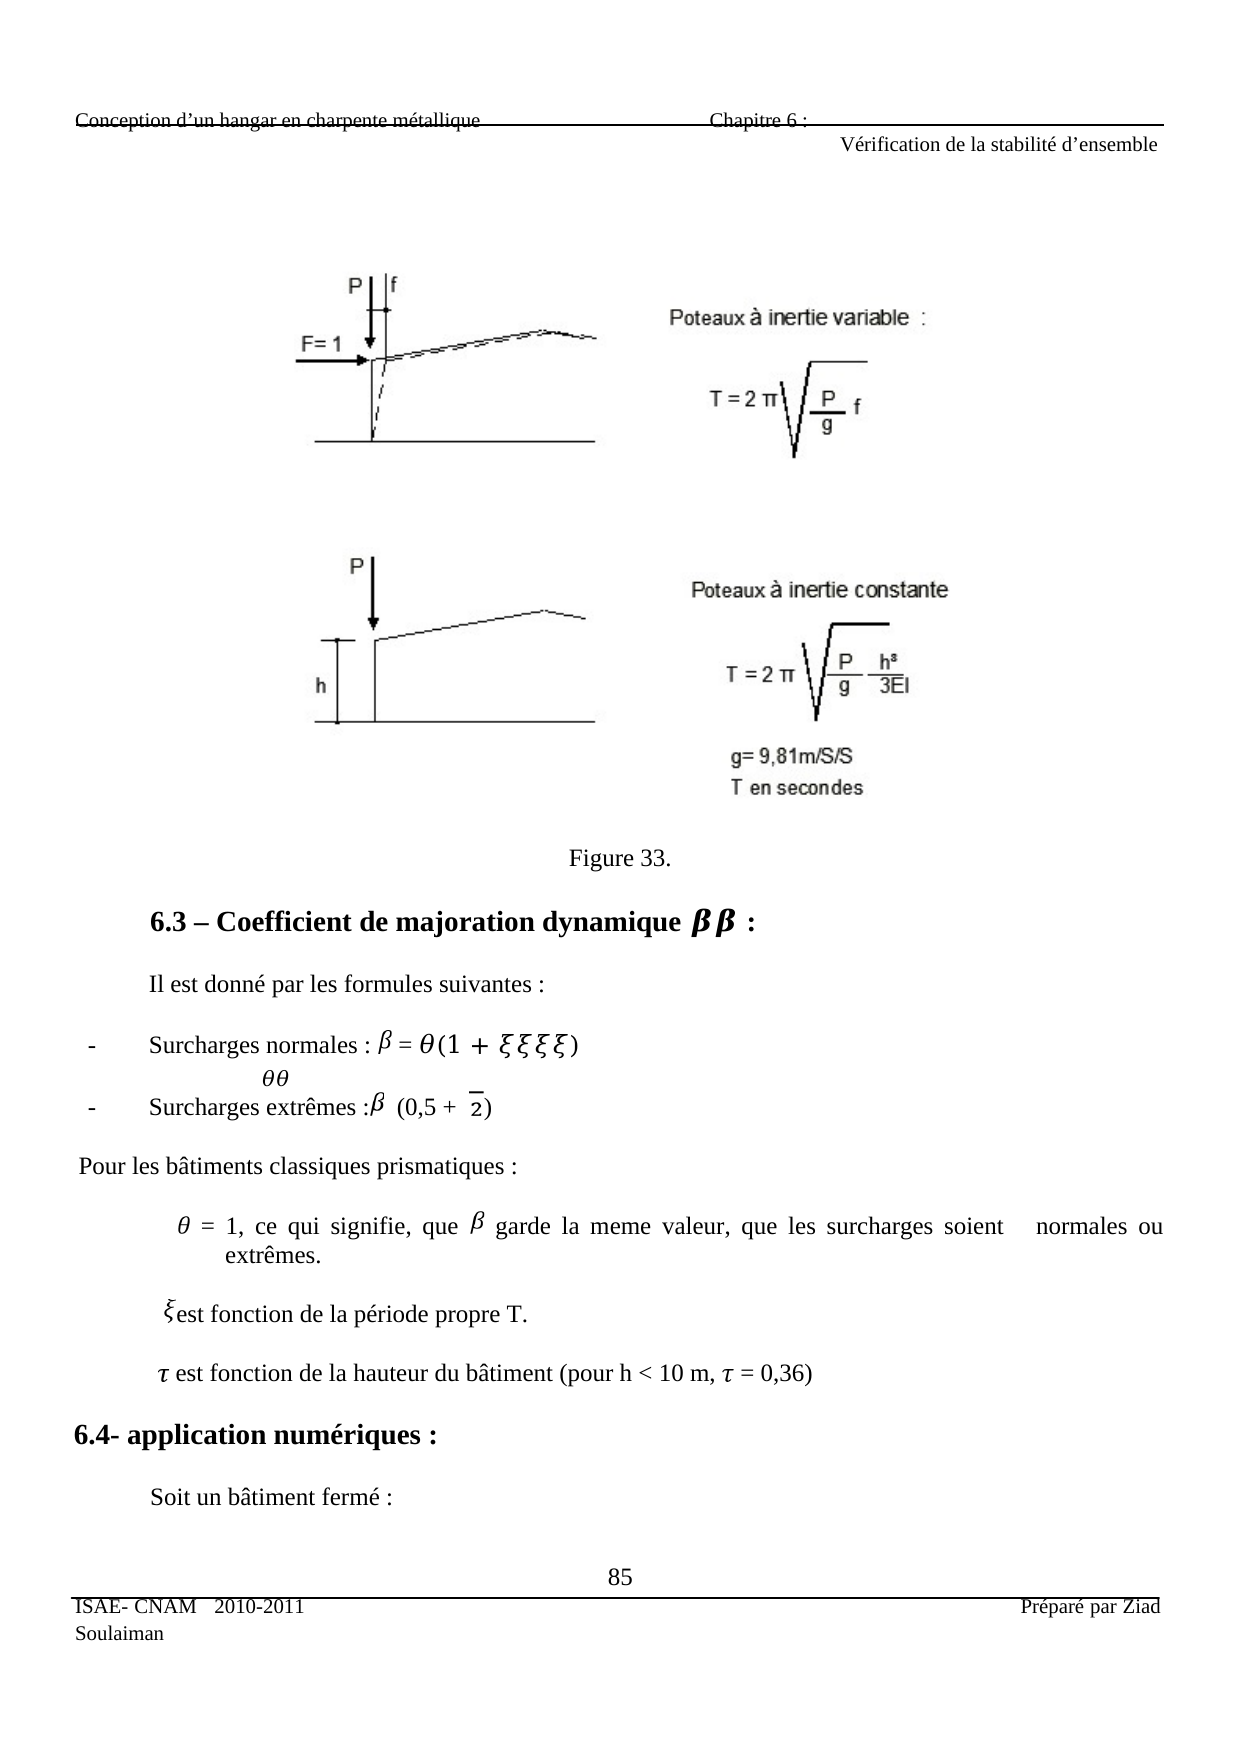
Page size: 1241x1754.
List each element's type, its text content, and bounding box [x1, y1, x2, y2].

list Surcharges extrêmes : (0,5 + ) [78, 1090, 1164, 1121]
text est fonction de la hauteur du bâtiment (pour h < 10 m, = 0,36) [145, 1358, 1164, 1387]
picture [377, 1029, 392, 1054]
picture [469, 1210, 485, 1234]
text Figure 33. [75, 843, 1165, 872]
text Soit un bâtiment fermé : [150, 1482, 1164, 1511]
text 𝜃𝜃 [261, 1065, 1167, 1090]
list Surcharges normales : = 𝜃(1 + 𝜉𝜉𝜉𝜉) [78, 1028, 1164, 1059]
picture [157, 1368, 170, 1382]
text = 1, ce qui signifie, que garde la meme valeur, que les surcharges soient normales ou extrêmes. [145, 1210, 1164, 1268]
text 6.4- application numériques : [73, 1417, 1165, 1451]
text est fonction de la période propre T. [145, 1299, 1164, 1328]
picture [369, 1091, 384, 1116]
picture [722, 1368, 734, 1382]
list – Coefficient de majoration dynamique 𝜷𝜷 : [150, 903, 1165, 938]
picture [163, 1298, 176, 1323]
text Pour les bâtiments classiques prismatiques : [78, 1151, 1164, 1180]
picture [468, 1090, 484, 1116]
text Vérification de la stabilité d’ensemble [75, 132, 1158, 156]
picture [293, 247, 951, 820]
picture [177, 1215, 190, 1234]
text Il est donné par les formules suivantes : [78, 969, 1164, 998]
